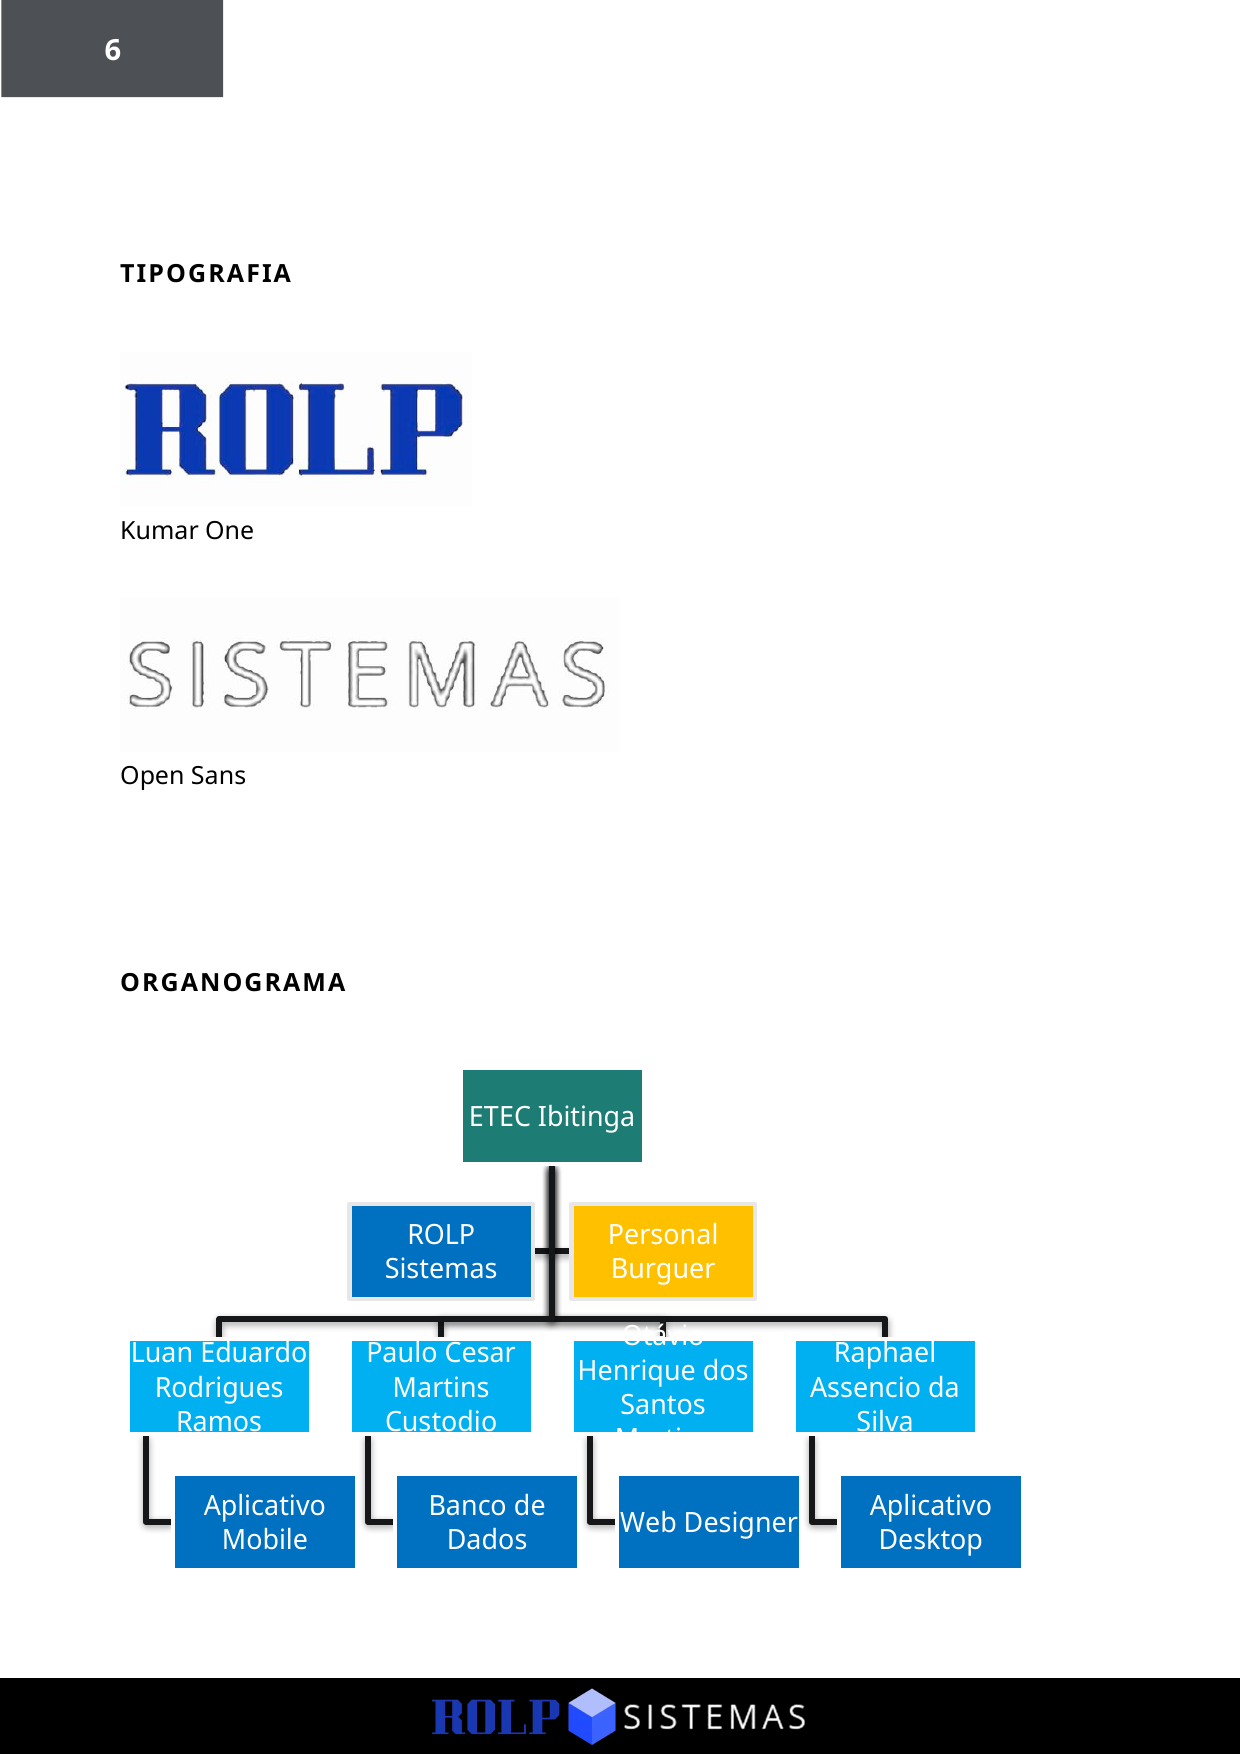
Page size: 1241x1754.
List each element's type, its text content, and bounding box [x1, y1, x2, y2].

text Open Sans [120, 758, 1120, 792]
picture [120, 352, 473, 507]
picture [427, 1682, 814, 1750]
picture [120, 597, 620, 752]
text Kumar One [120, 513, 1120, 547]
subtitle TIPOGRAFIA [120, 255, 1120, 289]
subtitle Organograma [120, 964, 1120, 998]
